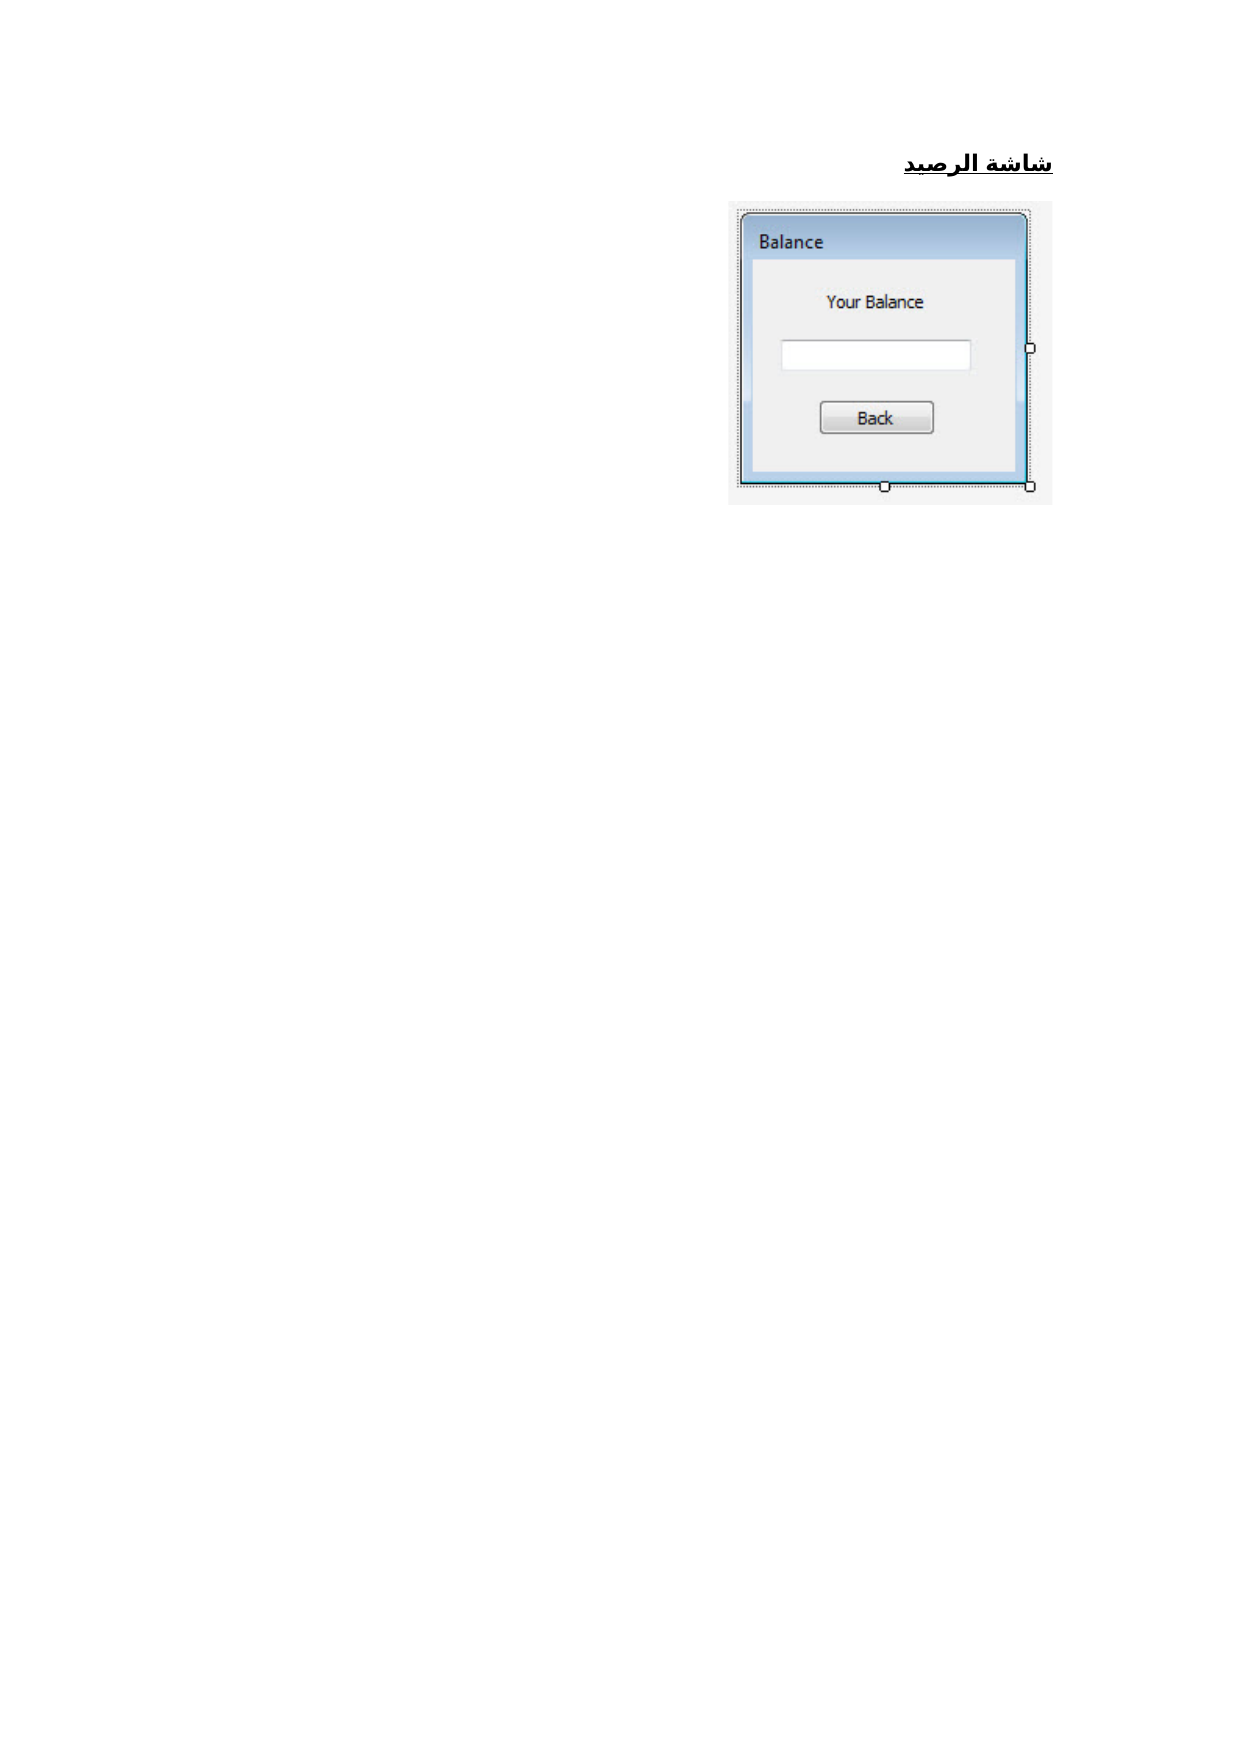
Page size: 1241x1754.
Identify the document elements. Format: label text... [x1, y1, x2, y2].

picture [728, 201, 1053, 505]
text شاشة الرصيد [187, 150, 1053, 176]
